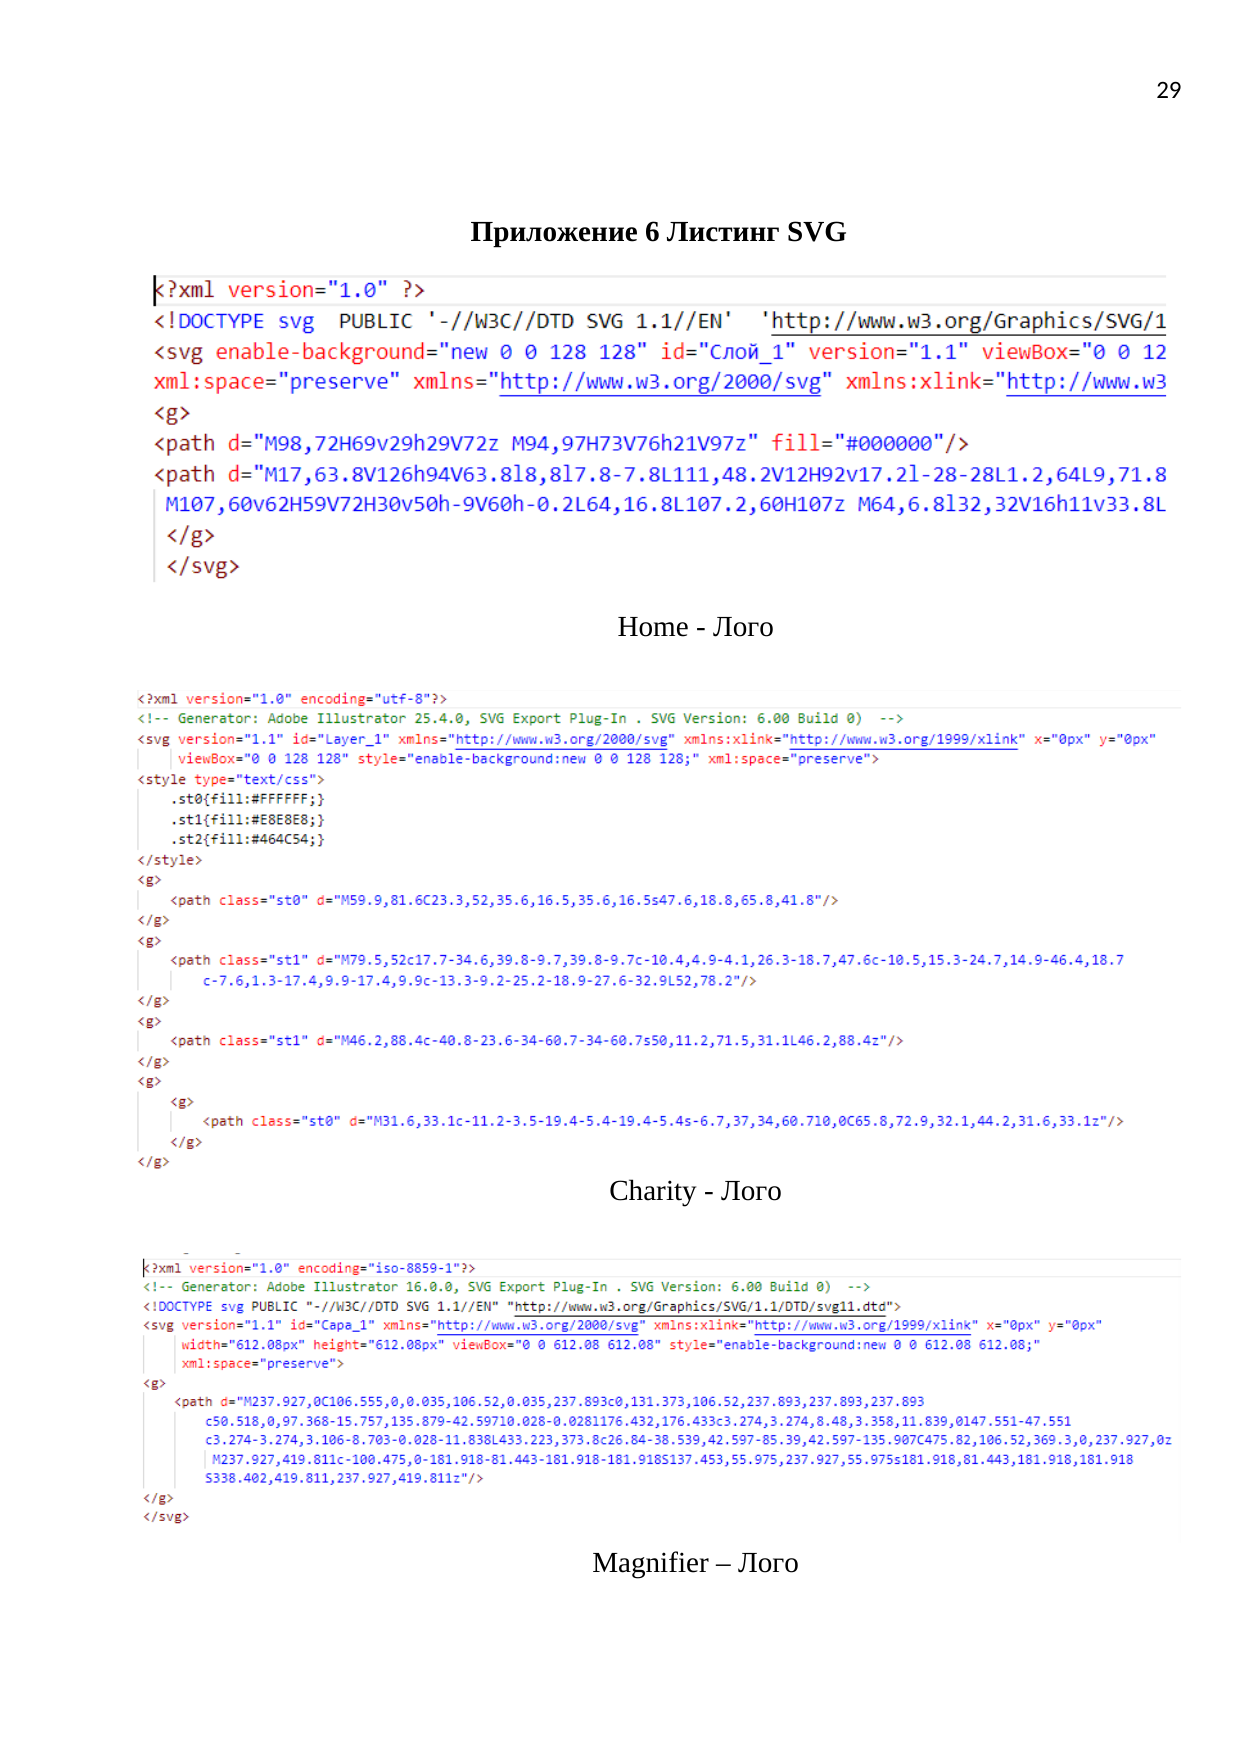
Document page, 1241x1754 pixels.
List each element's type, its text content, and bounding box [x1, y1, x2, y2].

subtitle Приложение 6 Листинг SVG [136, 214, 1181, 248]
picture [151, 275, 1167, 608]
text Home - Лого [136, 609, 1181, 643]
text Magnifier – Лого [136, 1545, 1181, 1578]
picture [135, 1253, 1182, 1543]
picture [135, 690, 1182, 1171]
text Charity - Лого [136, 1173, 1181, 1207]
